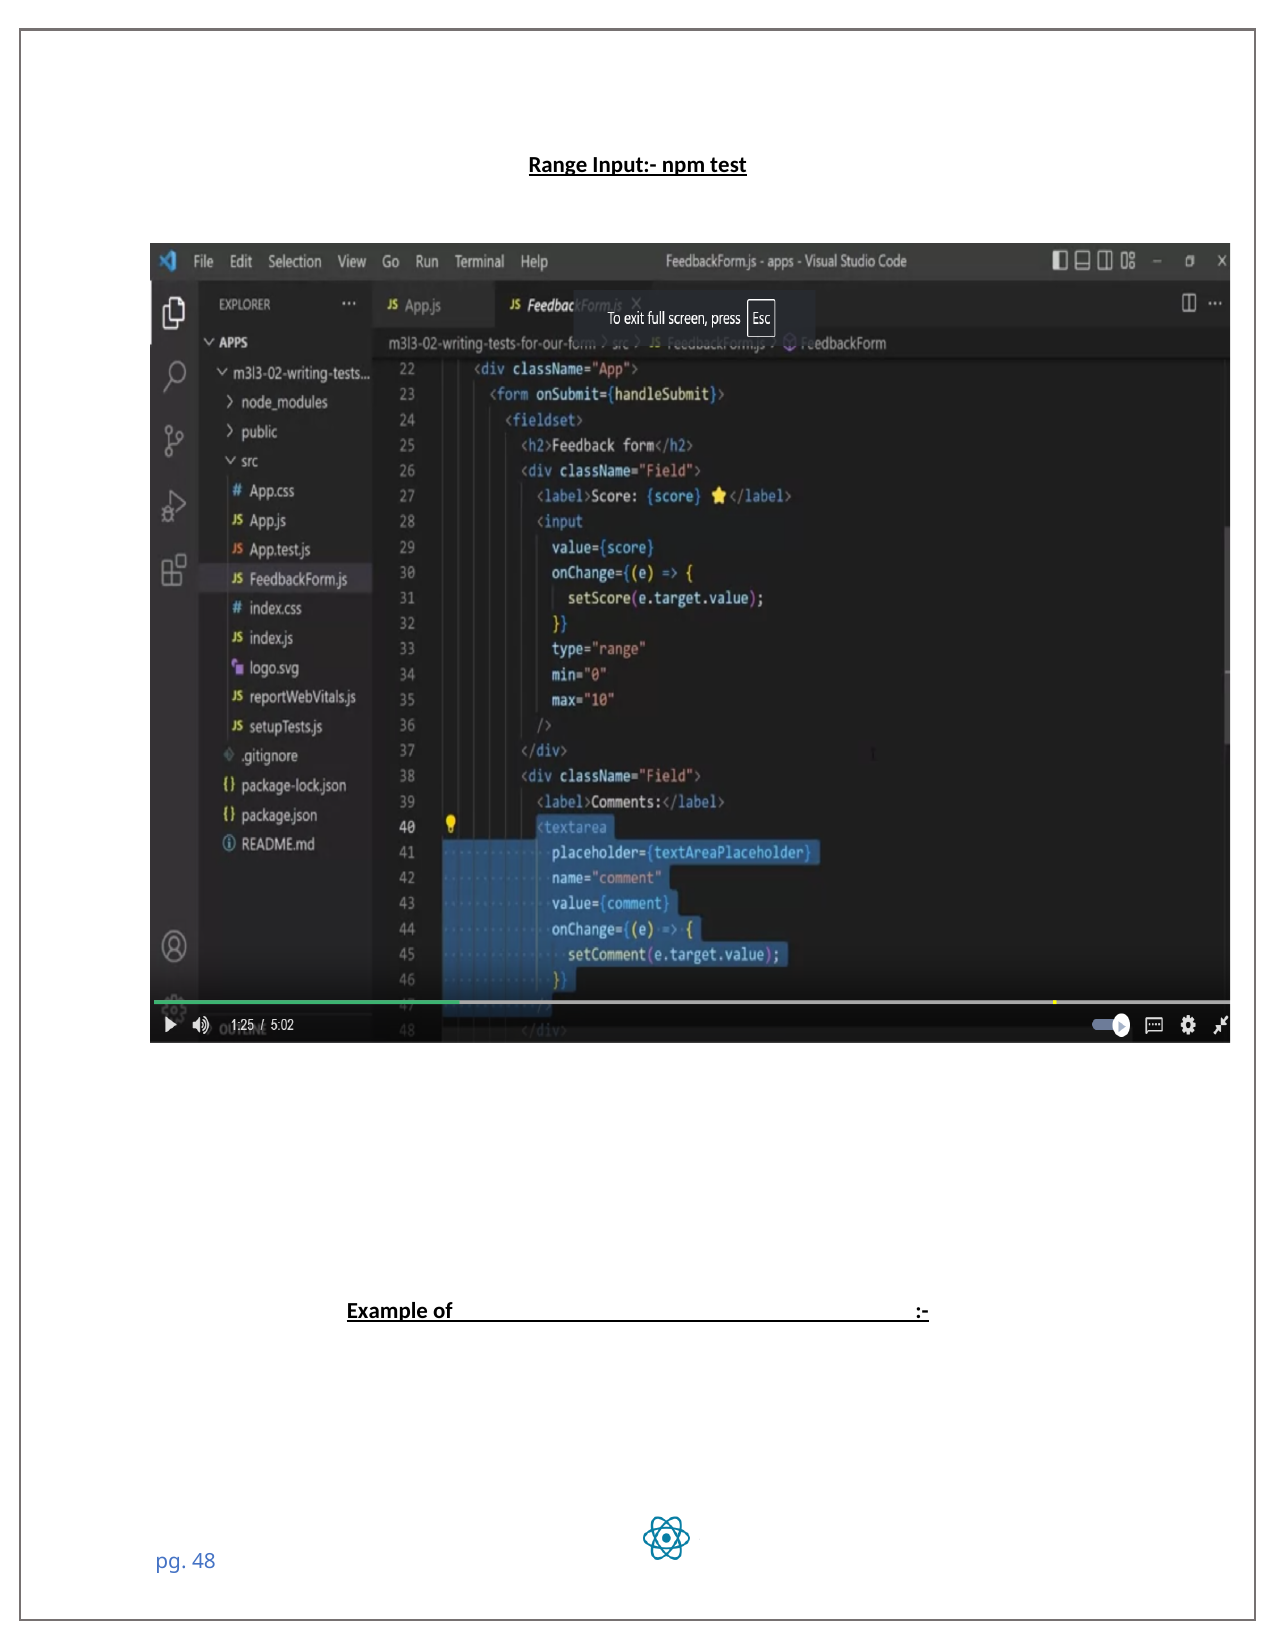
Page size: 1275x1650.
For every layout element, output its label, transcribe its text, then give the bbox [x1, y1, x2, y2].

text Example of :- [150, 1296, 1125, 1324]
picture [632, 1508, 700, 1569]
text Range Input:- npm test [150, 150, 1125, 178]
picture [150, 243, 1231, 1043]
